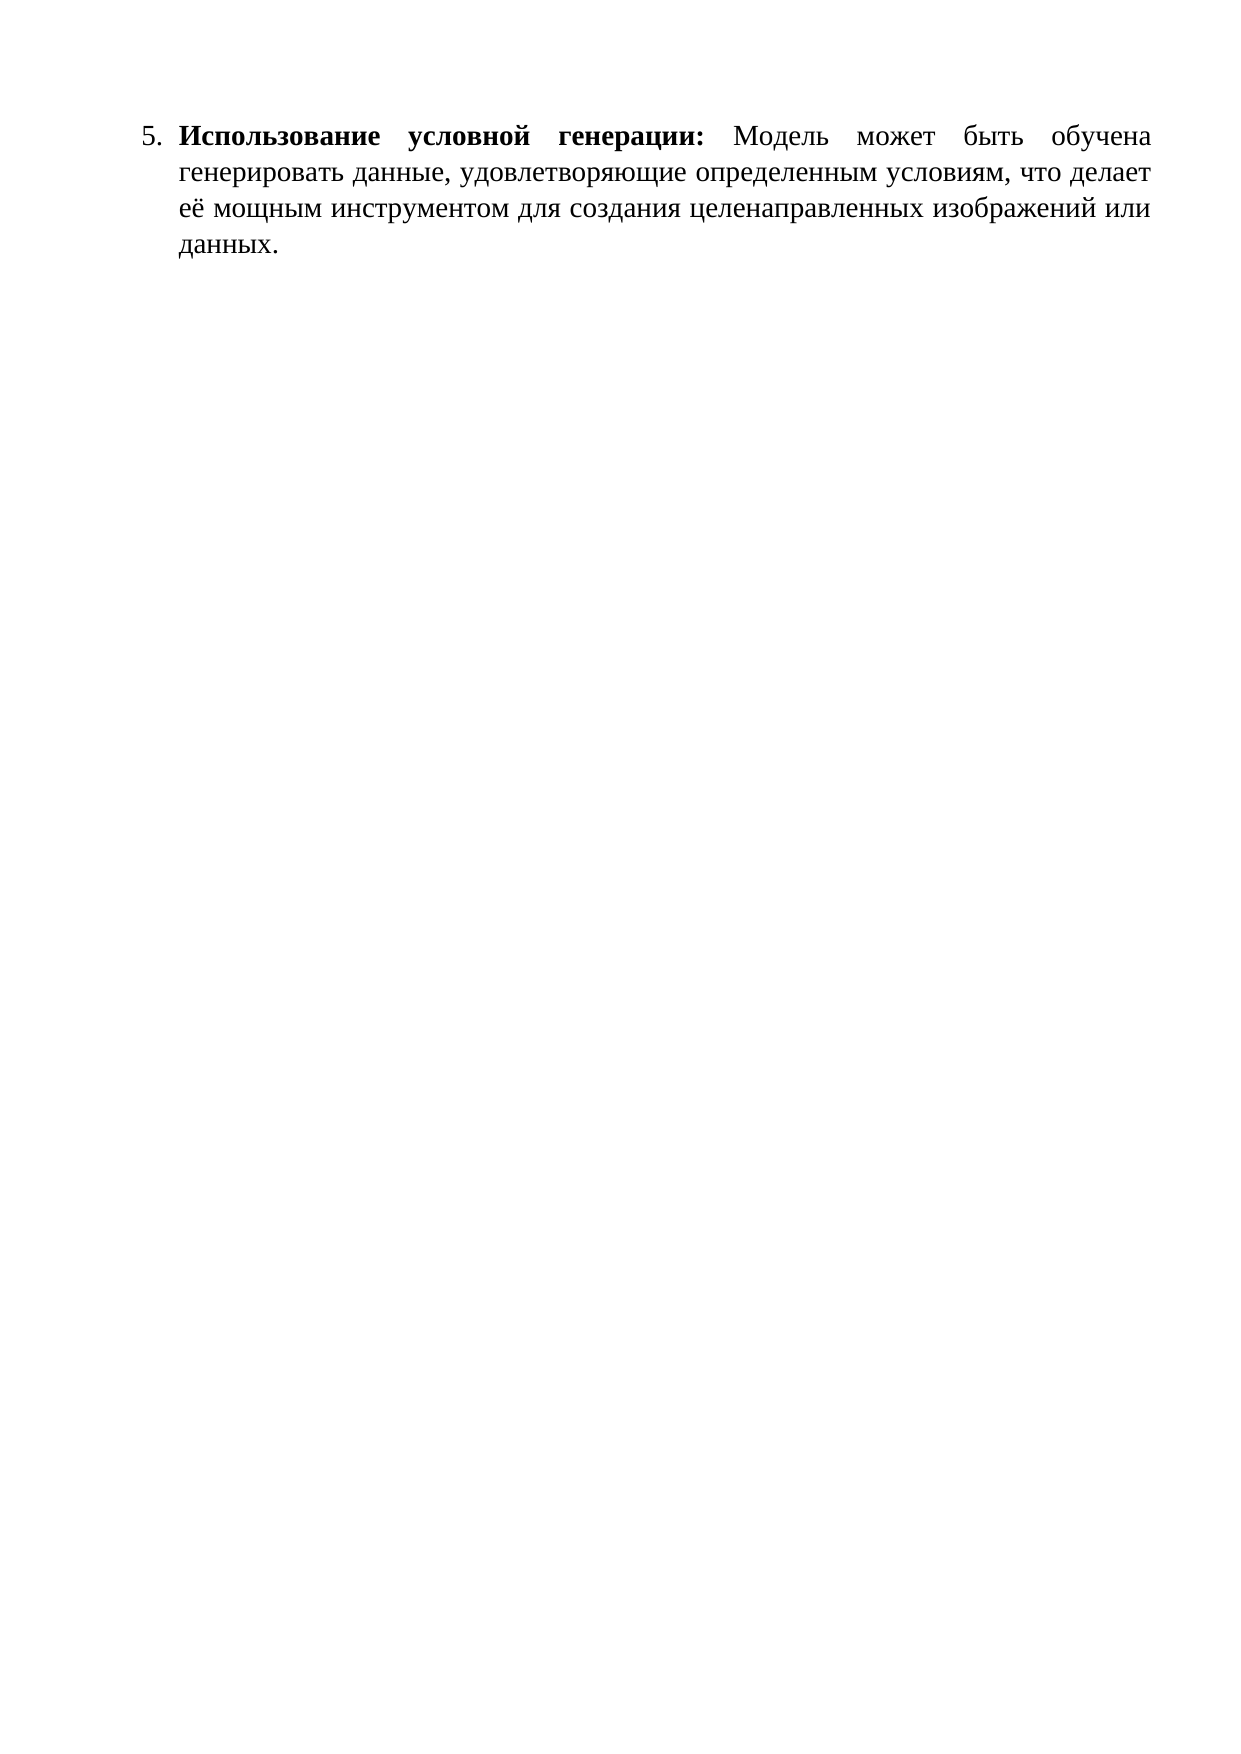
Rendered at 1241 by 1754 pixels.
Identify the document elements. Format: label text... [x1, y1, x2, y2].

list Использование условной генерации: Модель может быть обучена генерировать данные, удовлетворяющие определенным условиям, что делает её мощным инструментом для создания целенаправленных изображений или данных. [141, 118, 1152, 260]
